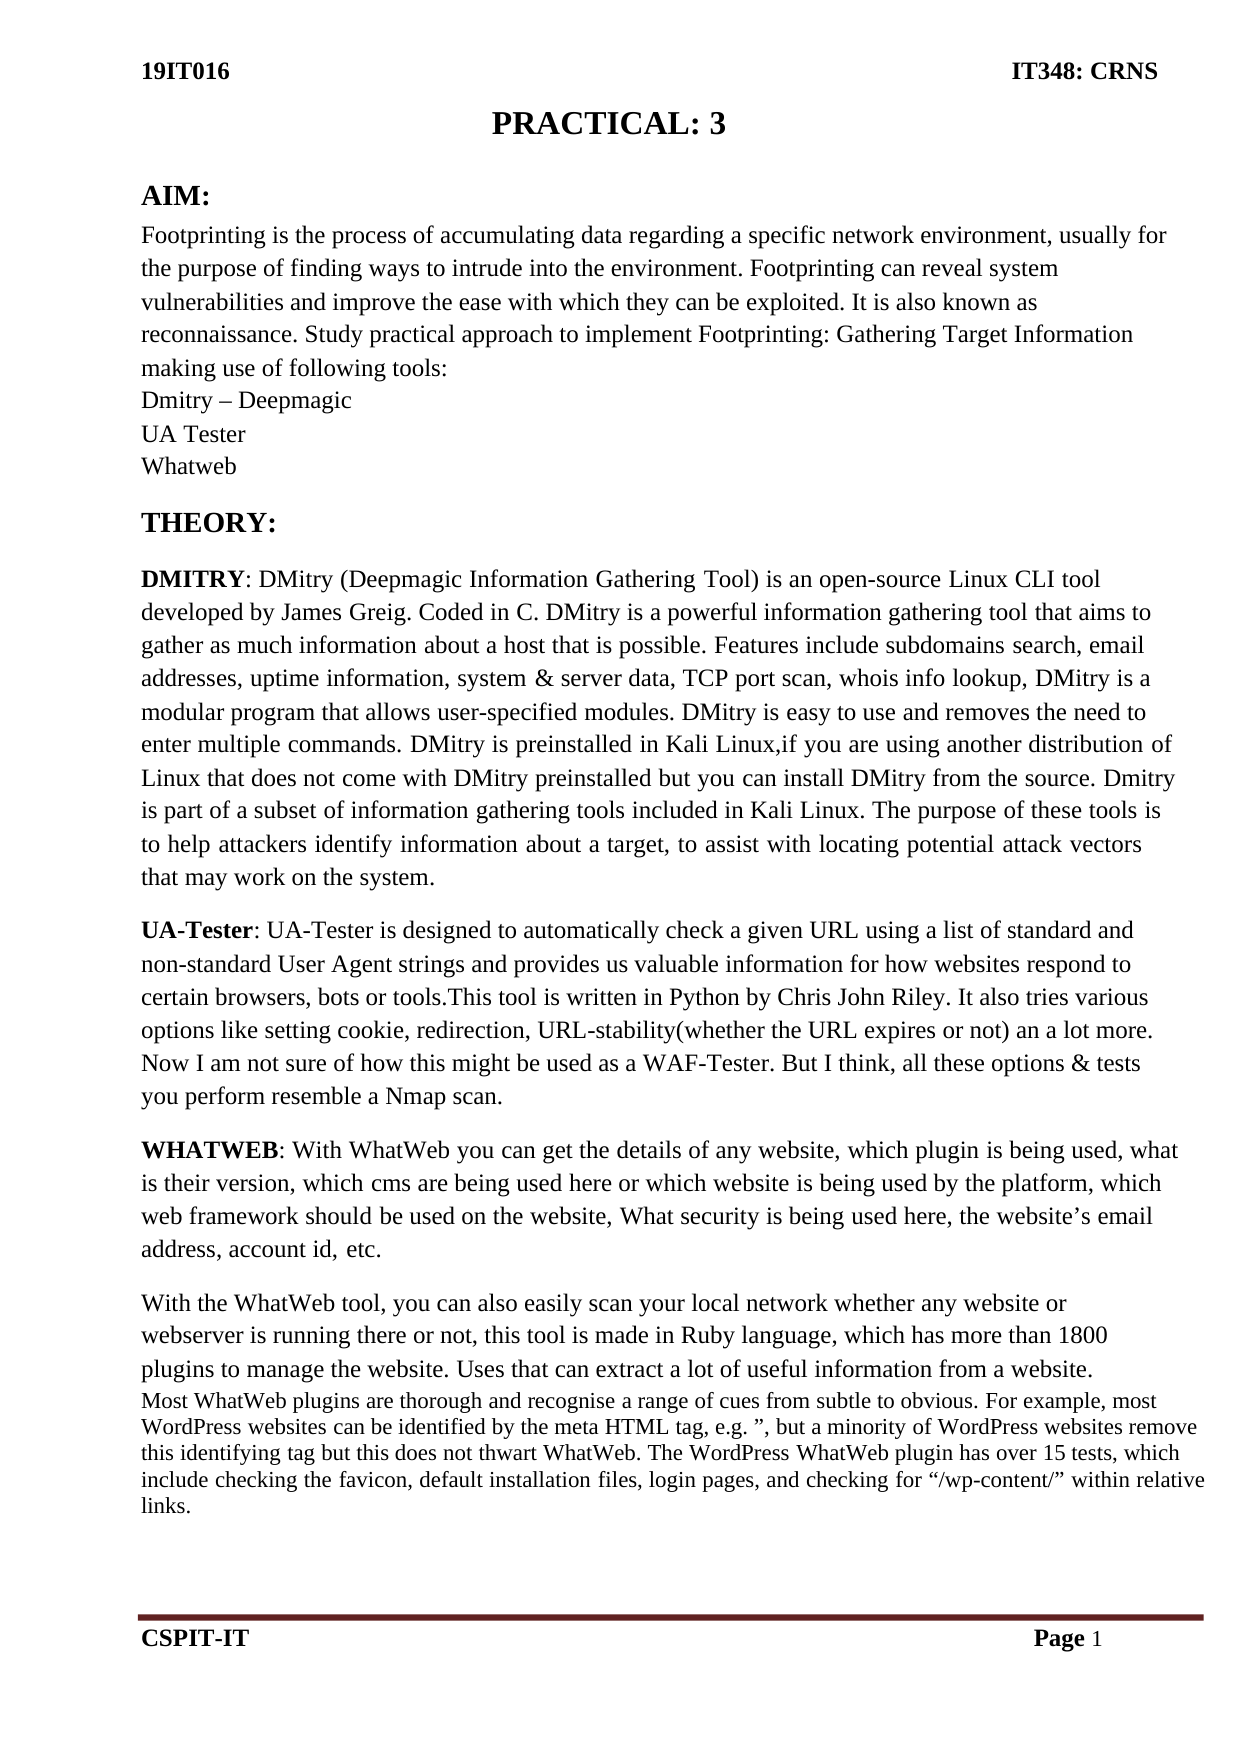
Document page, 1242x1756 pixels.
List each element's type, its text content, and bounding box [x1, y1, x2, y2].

text Whatweb [141, 452, 1223, 480]
text DMITRY: DMitry (Deepmagic Information Gathering Tool) is an open-source Linux CLI tool developed by James Greig. Coded in C. DMitry is a powerful information gathering tool that aims to gather as much information about a host that is possible. Features include subdomains search, email addresses, uptime information, system & server data, TCP port scan, whois info lookup, DMitry is a modular program that allows user-specified modules. DMitry is easy to use and removes the need to enter multiple commands. DMitry is preinstalled in Kali Linux,if you are using another distribution of Linux that does not come with DMitry preinstalled but you can install DMitry from the source. Dmitry is part of a subset of information gathering tools included in Kali Linux. The purpose of these tools is to help attackers identify information about a target, to assist with locating potential attack vectors that may work on the system. [141, 564, 1178, 890]
text UA-Tester: UA-Tester is designed to automatically check a given URL using a list of standard and non-standard User Agent strings and provides us valuable information for how websites respond to certain browsers, bots or tools.This tool is written in Python by Chris John Riley. It also tries various options like setting cookie, redirection, URL-stability(whether the URL expires or not) an a lot more. Now I am not sure of how this might be used as a WAF-Tester. But I think, all these options & tests you perform resemble a Nmap scan. [141, 916, 1154, 1109]
text Most WhatWeb plugins are thorough and recognise a range of cues from subtle to obvious. For example, most WordPress websites can be identified by the meta HTML tag, e.g. ”, but a minority of WordPress websites remove this identifying tag but this does not thwart WhatWeb. The WordPress WhatWeb plugin has over 15 tests, which include checking the favicon, default installation files, login pages, and checking for “/wp-content/” within relative links. [141, 1387, 1223, 1518]
text Dmitry – Deepmagic UA Tester [141, 386, 354, 447]
title PRACTICAL: 3 [492, 104, 813, 142]
text WHATWEB: With WhatWeb you can get the details of any website, which plugin is being used, what is their version, which cms are being used here or which website is being used by the platform, which web framework should be used on the website, What security is being used here, the website’s email address, account id, etc. [141, 1135, 1192, 1262]
subtitle AIM: [141, 178, 1223, 211]
text With the WhatWeb tool, you can also easily scan your local network whether any website or webserver is running there or not, this tool is made in Ruby language, which has more than 1800 plugins to manage the website. Uses that can extract a lot of useful information from a website. [141, 1288, 1110, 1382]
text Footprinting is the process of accumulating data regarding a specific network environment, usually for the purpose of finding ways to intrude into the environment. Footprinting can reveal system vulnerabilities and improve the ease with which they can be exploited. It is also known as reconnaissance. Study practical approach to implement Footprinting: Gathering Target Information making use of following tools: [141, 221, 1169, 381]
subtitle THEORY: [141, 505, 1223, 539]
